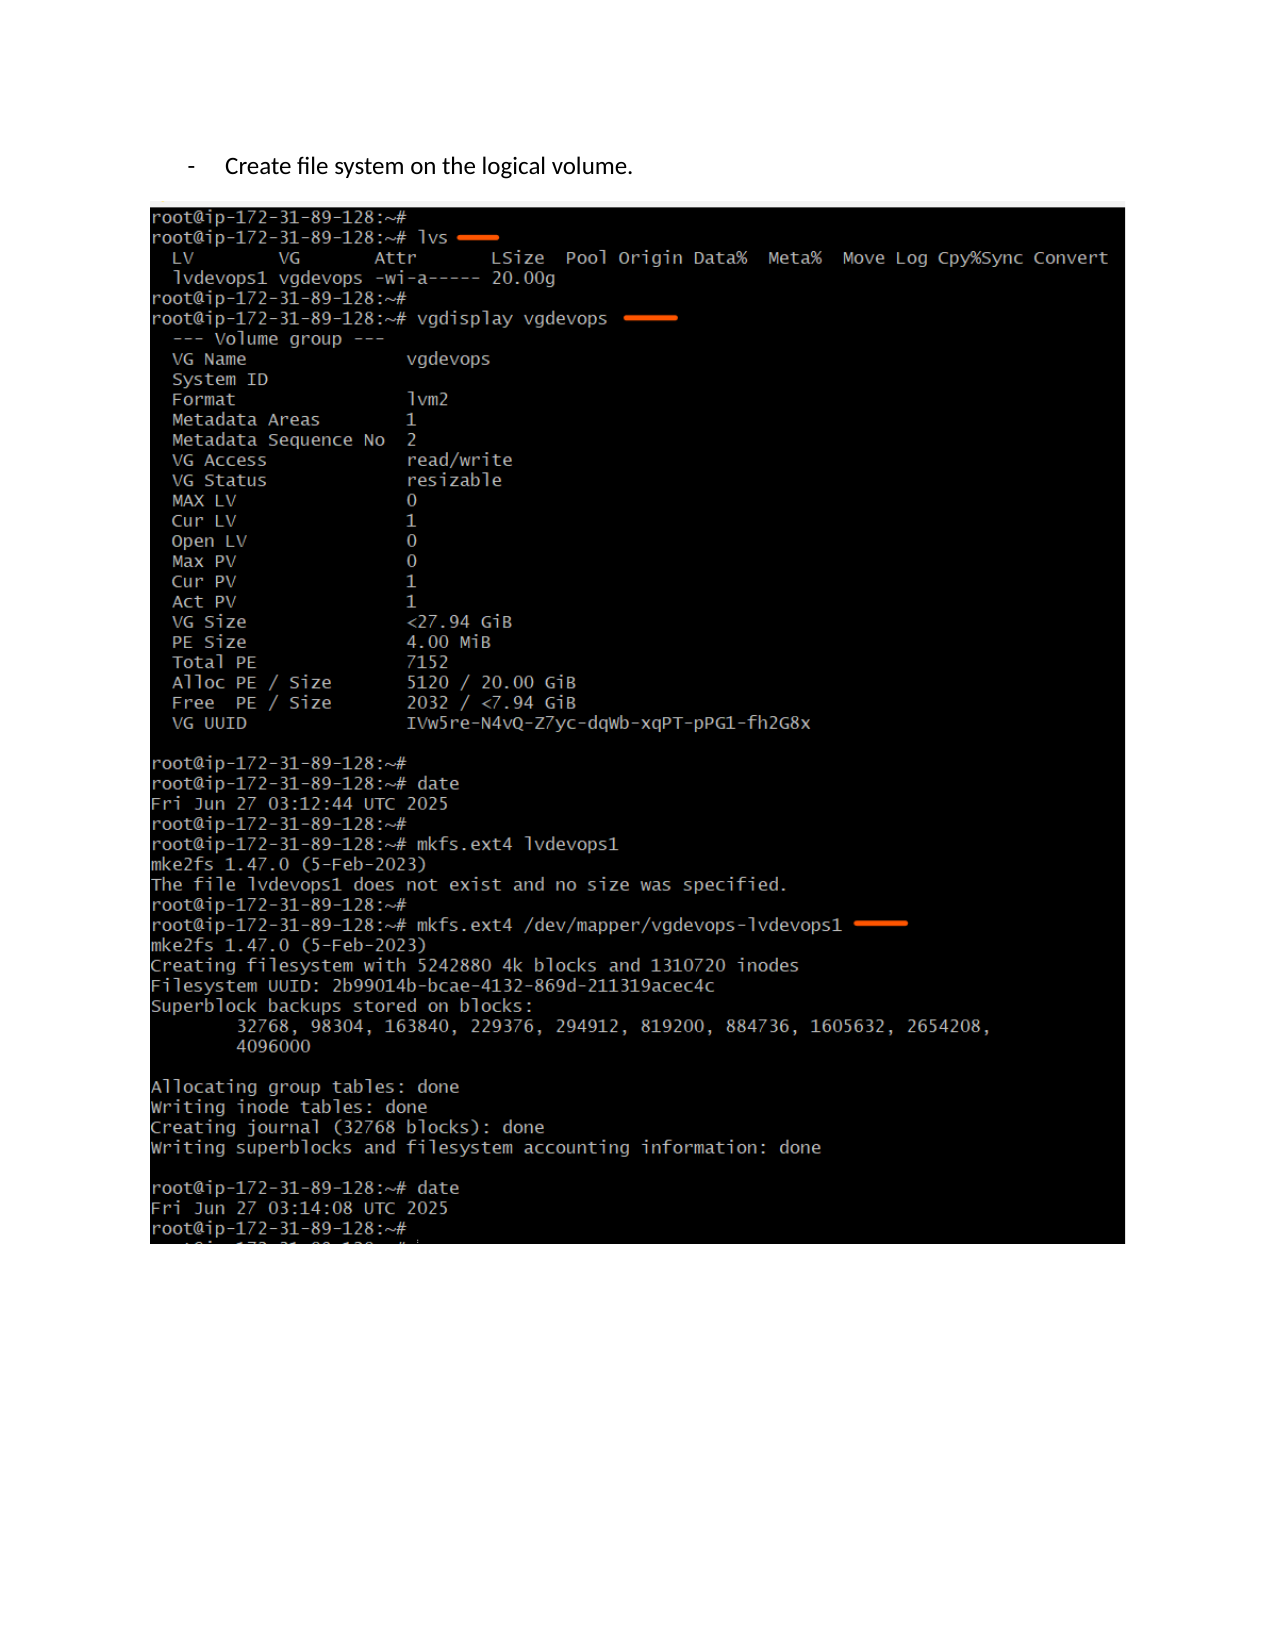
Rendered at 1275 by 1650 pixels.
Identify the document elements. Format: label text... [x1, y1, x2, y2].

list Create file system on the logical volume. [187, 150, 1125, 181]
picture [150, 201, 1125, 1244]
